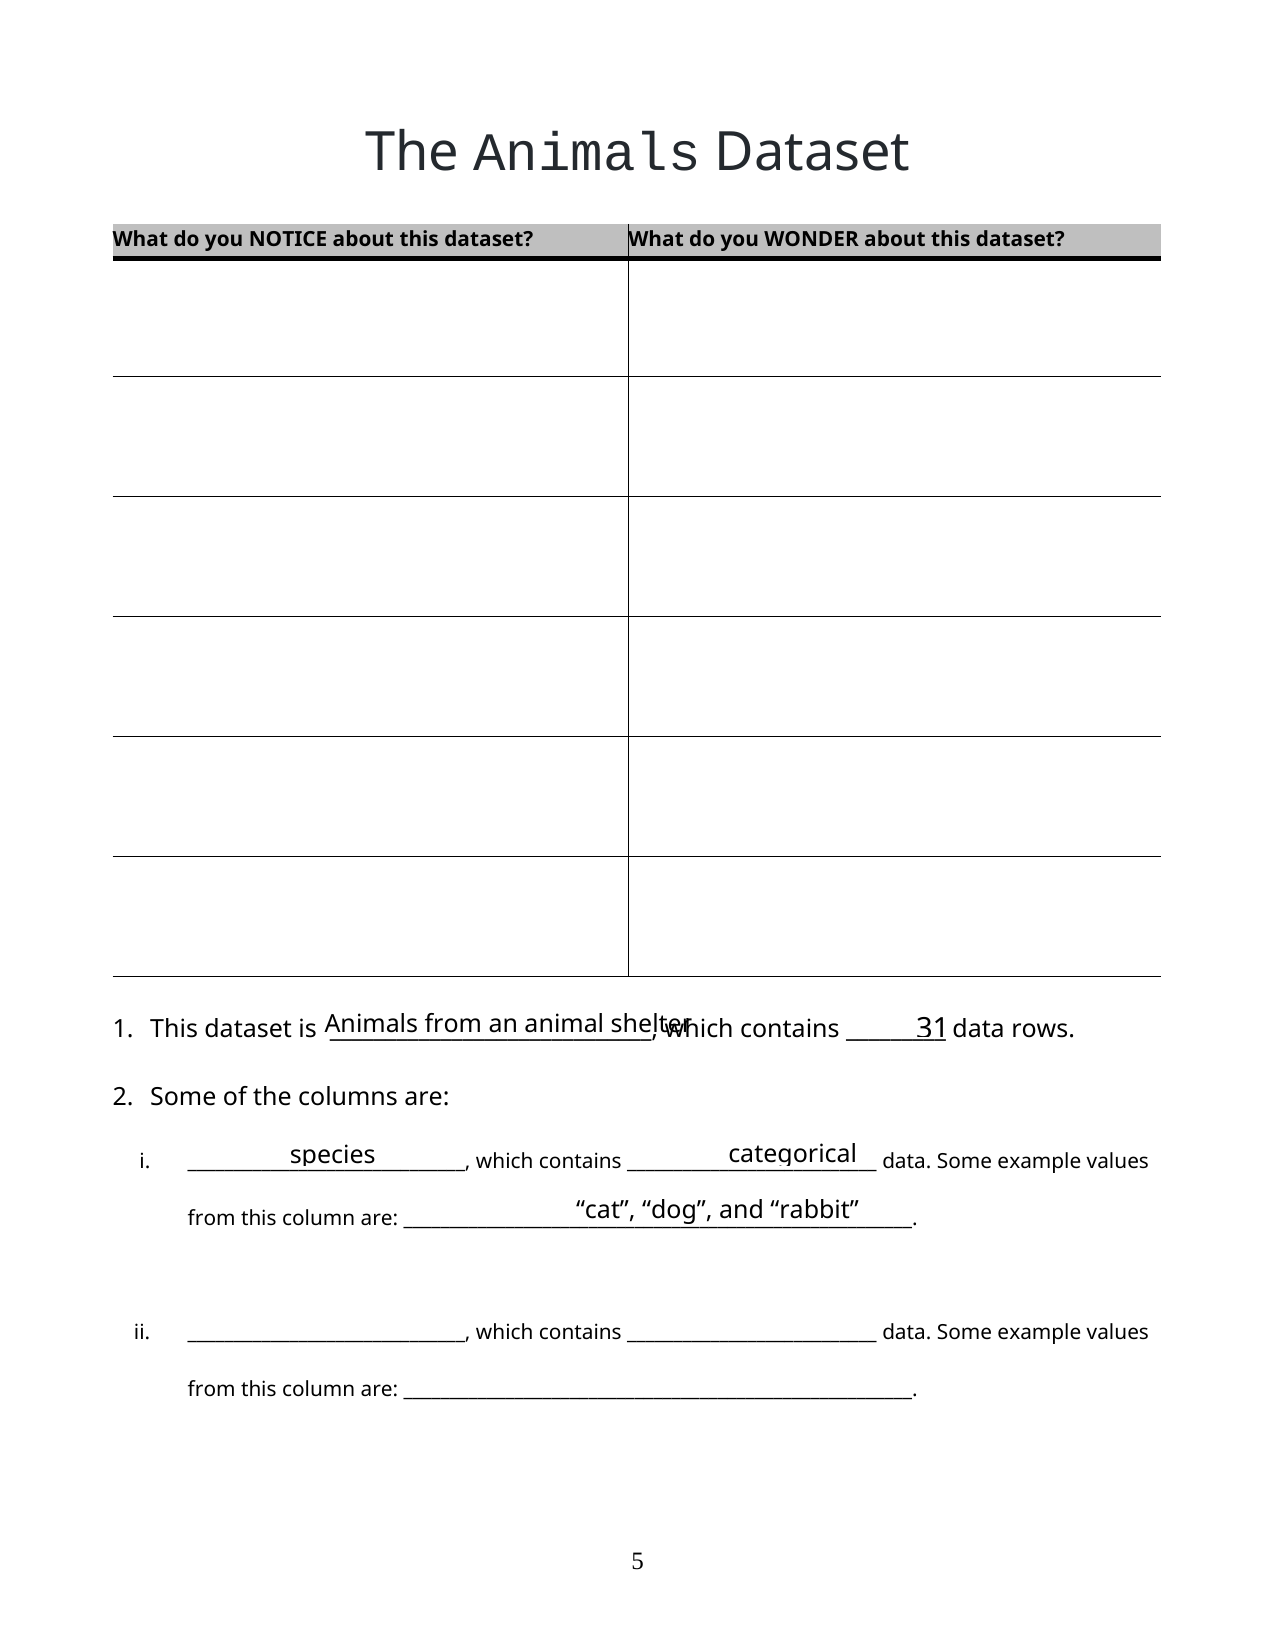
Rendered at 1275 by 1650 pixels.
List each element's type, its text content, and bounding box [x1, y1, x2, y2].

table_cell [629, 497, 1161, 616]
table_cell [113, 377, 628, 496]
table_cell [113, 497, 628, 616]
list This dataset is _____________________________, which contains _________ data rows. [112, 1010, 1162, 1044]
subtitle The Animals Dataset [112, 112, 1162, 187]
table_cell [629, 377, 1161, 496]
table_header What do you WONDER about this dataset? [629, 224, 1161, 256]
table_cell [113, 617, 628, 736]
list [150, 1317, 1162, 1402]
table_cell [629, 261, 1161, 376]
table_cell [113, 261, 628, 376]
table_header What do you NOTICE about this dataset? [113, 224, 628, 256]
table_cell [113, 737, 628, 856]
table_cell [629, 617, 1161, 736]
table_cell [113, 857, 628, 976]
list Some of the columns are: [112, 1078, 1162, 1112]
table_cell [629, 857, 1161, 976]
table_cell [629, 737, 1161, 856]
